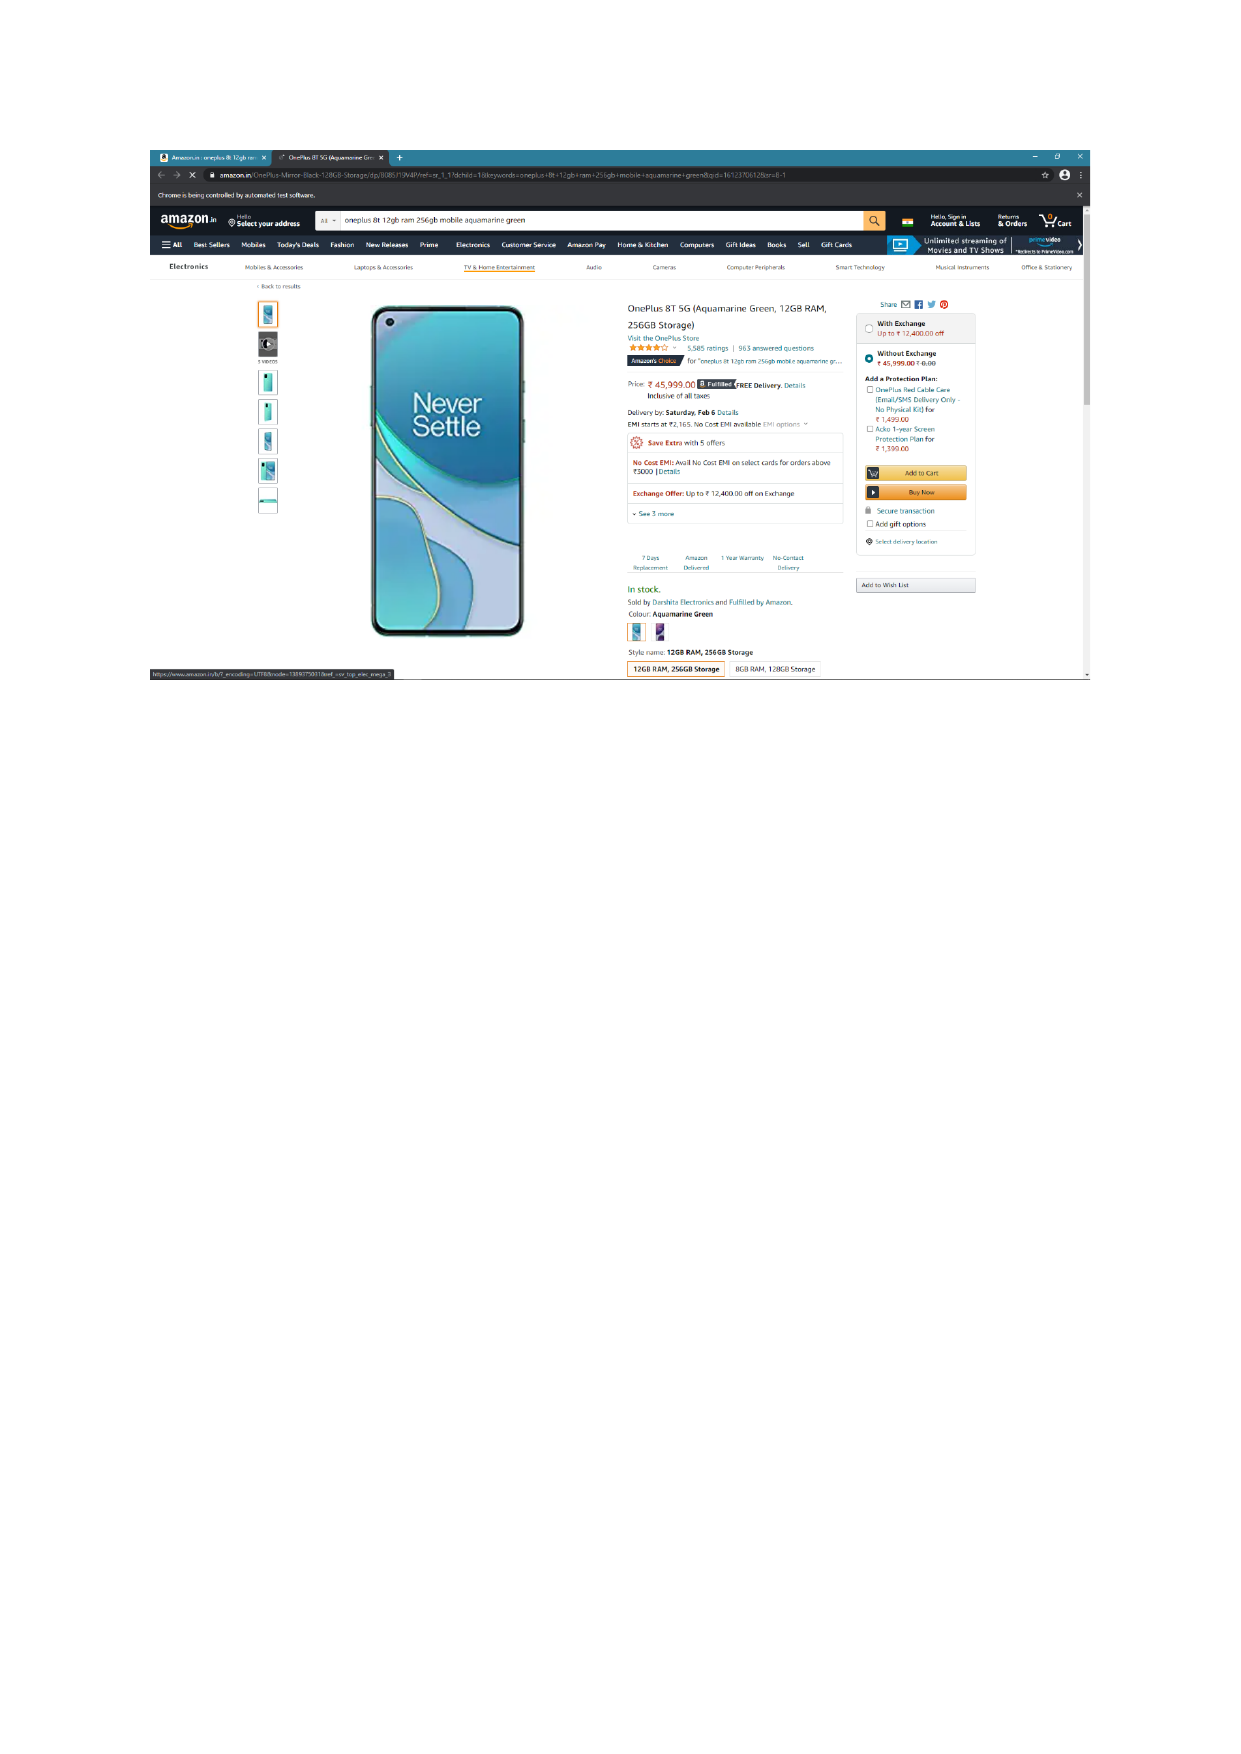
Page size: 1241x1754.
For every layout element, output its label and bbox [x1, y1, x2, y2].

picture [150, 150, 1091, 680]
